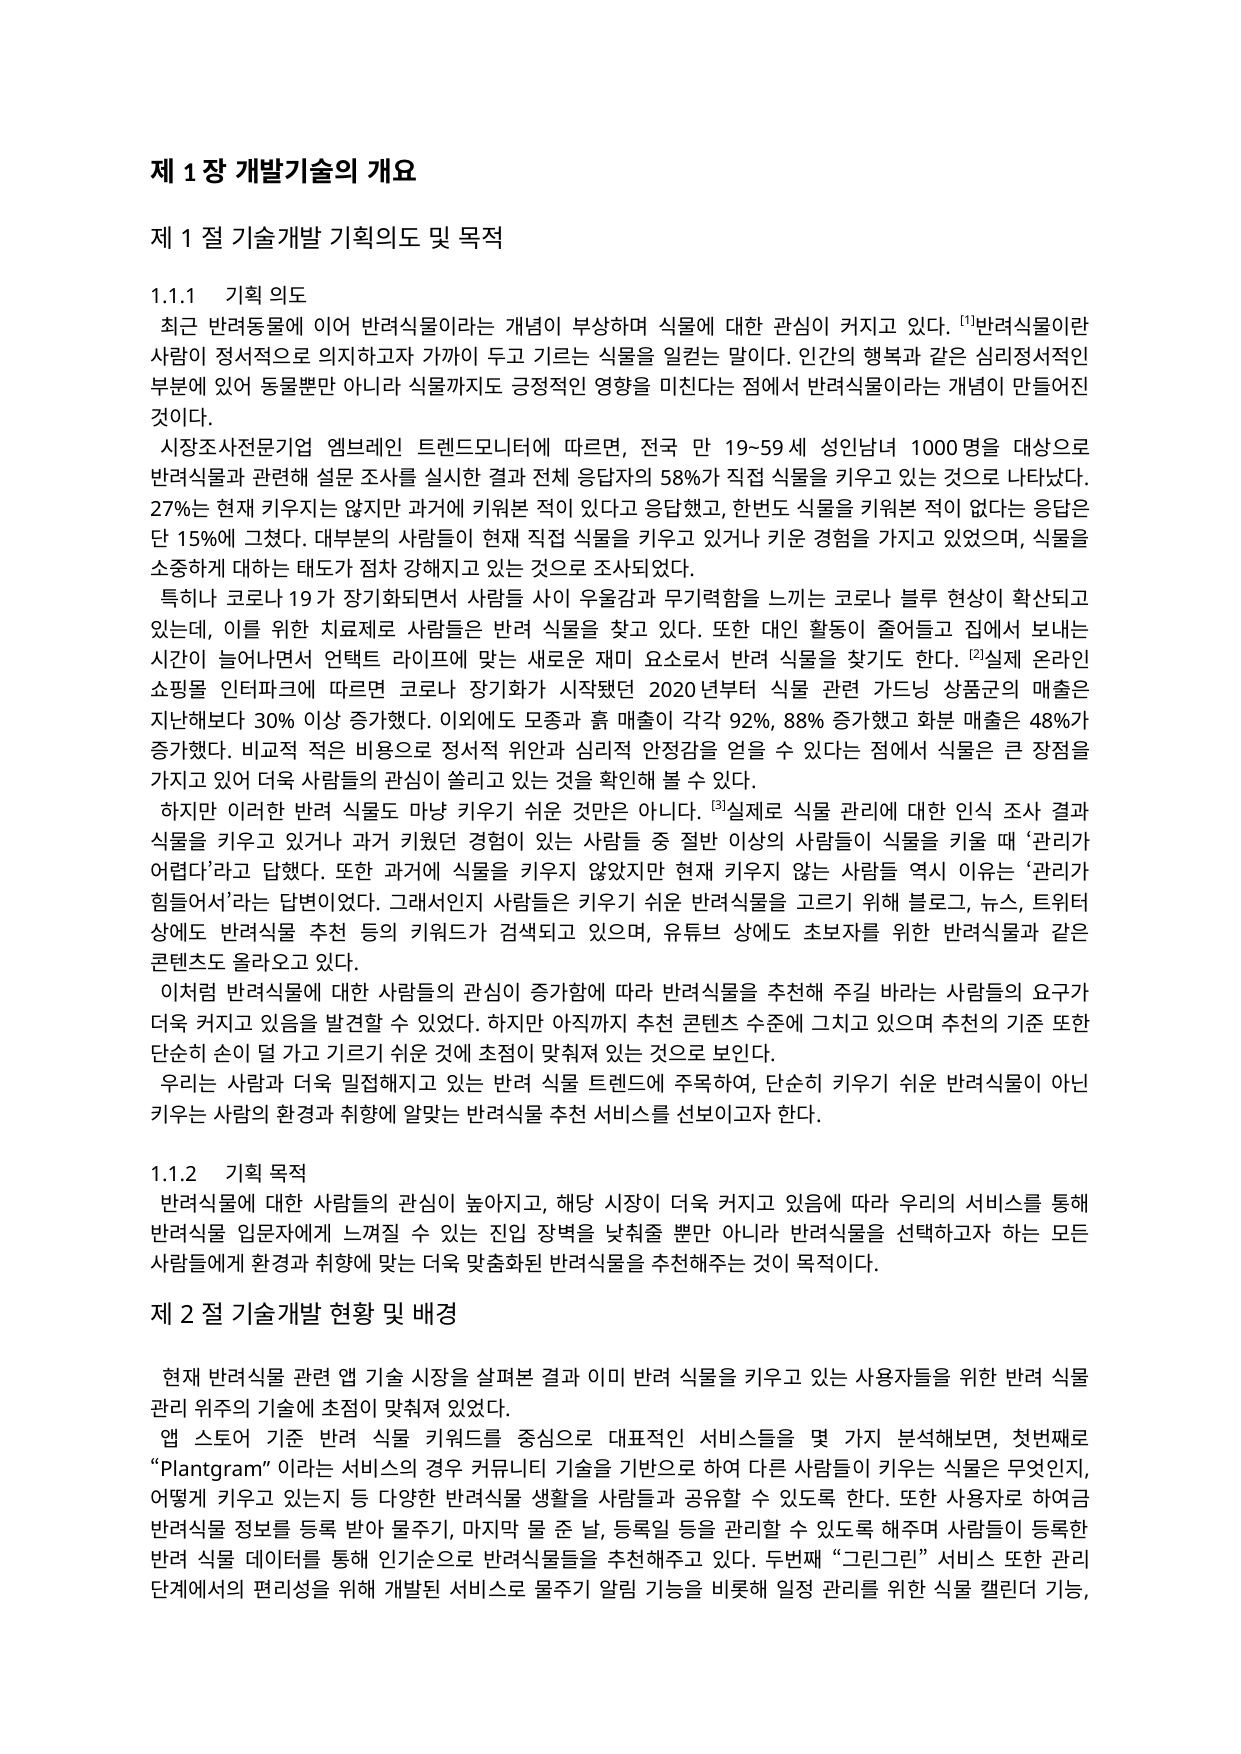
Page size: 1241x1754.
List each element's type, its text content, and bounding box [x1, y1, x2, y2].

text 우리는 사람과 더욱 밀접해지고 있는 반려 식물 트렌드에 주목하여, 단순히 키우기 쉬운 반려식물이 아닌 키우는 사람의 환경과 취향에 알맞는 반려식물 추천 서비스를 선보이고자 한다. [150, 1067, 1090, 1128]
text 시장조사전문기업 엠브레인 트렌드모니터에 따르면, 전국 만 19~59세 성인남녀 1000명을 대상으로 반려식물과 관련해 설문 조사를 실시한 결과 전체 응답자의 58%가 직접 식물을 키우고 있는 것으로 나타났다. 27%는 현재 키우지는 않지만 과거에 키워본 적이 있다고 응답했고, 한번도 식물을 키워본 적이 없다는 응답은 단 15%에 그쳤다. 대부분의 사람들이 현재 직접 식물을 키우고 있거나 키운 경험을 가지고 있었으며, 식물을 소중하게 대하는 태도가 점차 강해지고 있는 것으로 조사되었다. [150, 431, 1090, 583]
list 기획 의도 [150, 280, 1090, 310]
text 제 1 장 개발기술의 개요 [150, 150, 1090, 189]
text 제 1 절 기술개발 기획의도 및 목적 [150, 218, 1090, 254]
text 최근 반려동물에 이어 반려식물이라는 개념이 부상하며 식물에 대한 관심이 커지고 있다. [1]반려식물이란 사람이 정서적으로 의지하고자 가까이 두고 기르는 식물을 일컫는 말이다. 인간의 행복과 같은 심리정서적인 부분에 있어 동물뿐만 아니라 식물까지도 긍정적인 영향을 미친다는 점에서 반려식물이라는 개념이 만들어진 것이다. [150, 310, 1090, 431]
text 하지만 이러한 반려 식물도 마냥 키우기 쉬운 것만은 아니다. [3]실제로 식물 관리에 대한 인식 조사 결과 식물을 키우고 있거나 과거 키웠던 경험이 있는 사람들 중 절반 이상의 사람들이 식물을 키울 때 ‘관리가 어렵다’라고 답했다. 또한 과거에 식물을 키우지 않았지만 현재 키우지 않는 사람들 역시 이유는 ‘관리가 힘들어서’라는 답변이었다. 그래서인지 사람들은 키우기 쉬운 반려식물을 고르기 위해 블로그, 뉴스, 트위터 상에도 반려식물 추천 등의 키워드가 검색되고 있으며, 유튜브 상에도 초보자를 위한 반려식물과 같은 콘텐츠도 올라오고 있다. [150, 795, 1090, 977]
list 기획 목적 [150, 1157, 1090, 1187]
text 특히나 코로나19가 장기화되면서 사람들 사이 우울감과 무기력함을 느끼는 코로나 블루 현상이 확산되고 있는데, 이를 위한 치료제로 사람들은 반려 식물을 찾고 있다. 또한 대인 활동이 줄어들고 집에서 보내는 시간이 늘어나면서 언택트 라이프에 맞는 새로운 재미 요소로서 반려 식물을 찾기도 한다. [2]실제 온라인 쇼핑몰 인터파크에 따르면 코로나 장기화가 시작됐던 2020년부터 식물 관련 가드닝 상품군의 매출은 지난해보다 30% 이상 증가했다. 이외에도 모종과 흙 매출이 각각 92%, 88% 증가했고 화분 매출은 48%가 증가했다. 비교적 적은 비용으로 정서적 위안과 심리적 안정감을 얻을 수 있다는 점에서 식물은 큰 장점을 가지고 있어 더욱 사람들의 관심이 쏠리고 있는 것을 확인해 볼 수 있다. [150, 583, 1090, 795]
text 반려식물에 대한 사람들의 관심이 높아지고, 해당 시장이 더욱 커지고 있음에 따라 우리의 서비스를 통해 반려식물 입문자에게 느껴질 수 있는 진입 장벽을 낮춰줄 뿐만 아니라 반려식물을 선택하고자 하는 모든 사람들에게 환경과 취향에 맞는 더욱 맞춤화된 반려식물을 추천해주는 것이 목적이다. [150, 1187, 1090, 1278]
text 현재 반려식물 관련 앱 기술 시장을 살펴본 결과 이미 반려 식물을 키우고 있는 사용자들을 위한 반려 식물 관리 위주의 기술에 초점이 맞춰져 있었다. [150, 1361, 1090, 1422]
text 제 2 절 기술개발 현황 및 배경 [150, 1295, 1090, 1331]
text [150, 1422, 1090, 1604]
text 이처럼 반려식물에 대한 사람들의 관심이 증가함에 따라 반려식물을 추천해 주길 바라는 사람들의 요구가 더욱 커지고 있음을 발견할 수 있었다. 하지만 아직까지 추천 콘텐츠 수준에 그치고 있으며 추천의 기준 또한 단순히 손이 덜 가고 기르기 쉬운 것에 초점이 맞춰져 있는 것으로 보인다. [150, 977, 1090, 1067]
